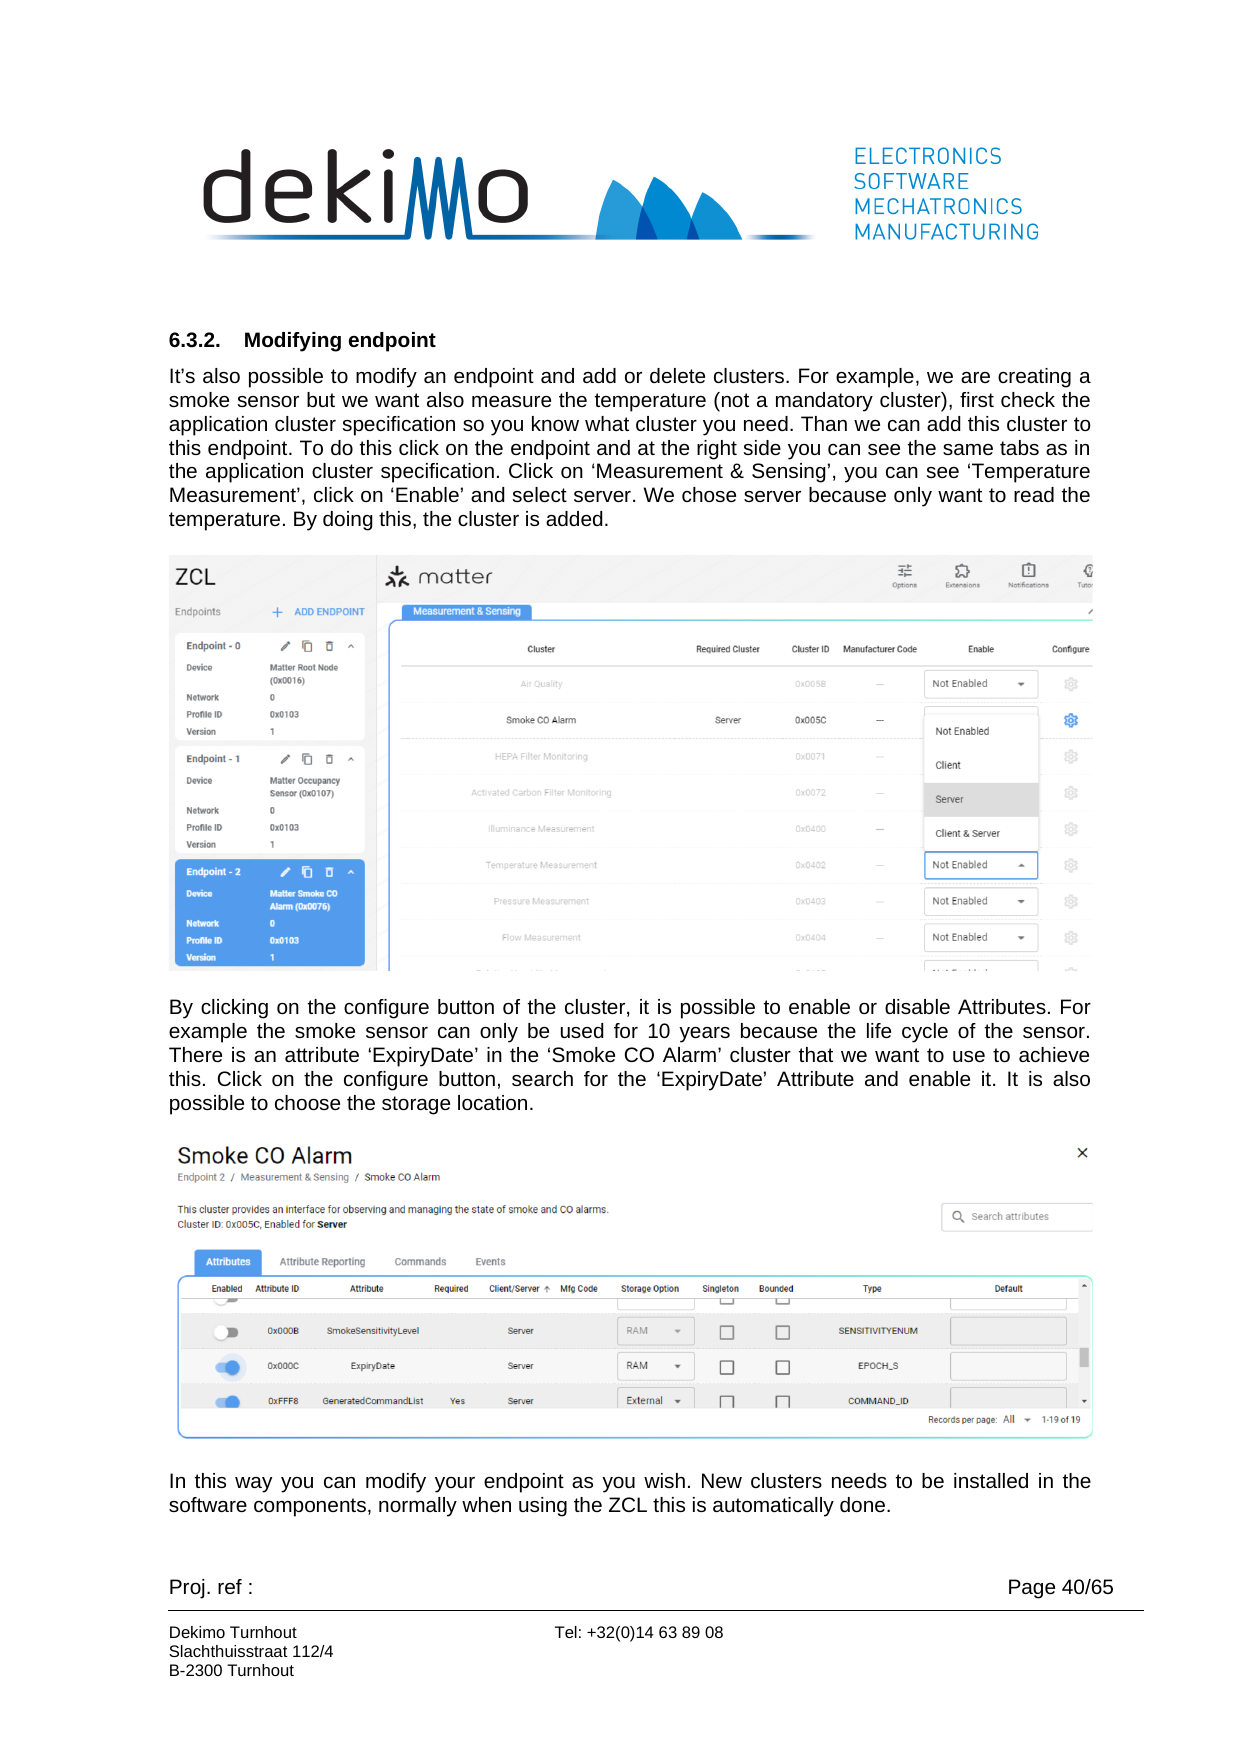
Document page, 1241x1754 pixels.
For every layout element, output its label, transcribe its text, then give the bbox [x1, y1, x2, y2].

text It’s also possible to modify an endpoint and add or delete clusters. For example, we are creating a smoke sensor but we want also measure the temperature (not a mandatory cluster), first check the application cluster specification so you know what cluster you need. Than we can add this cluster to this endpoint. To do this click on the endpoint and at the right side you can see the same tabs as in the application cluster specification. Click on ‘Measurement & Sensing’, you can see ‘Temperature Measurement’, click on ‘Enable’ and select server. We chose server because only want to read the temperature. By doing this, the cluster is added. [169, 363, 1093, 531]
picture [168, 1138, 1093, 1445]
text In this way you can modify your endpoint as you wish. New clusters needs to be installed in the software components, normally when using the ZCL this is automatically done. [169, 1469, 1093, 1517]
subtitle Modifying endpoint [169, 328, 1093, 352]
picture [159, 73, 1083, 304]
picture [168, 555, 1093, 971]
text By clicking on the configure button of the cluster, it is possible to enable or disable Attributes. For example the smoke sensor can only be used for 10 years because the life cycle of the sensor. There is an attribute ‘ExpiryDate’ in the ‘Smoke CO Alarm’ cluster that we want to use to achieve this. Click on the configure button, search for the ‘ExpiryDate’ Attribute and enable it. It is also possible to choose the storage location. [169, 995, 1093, 1114]
